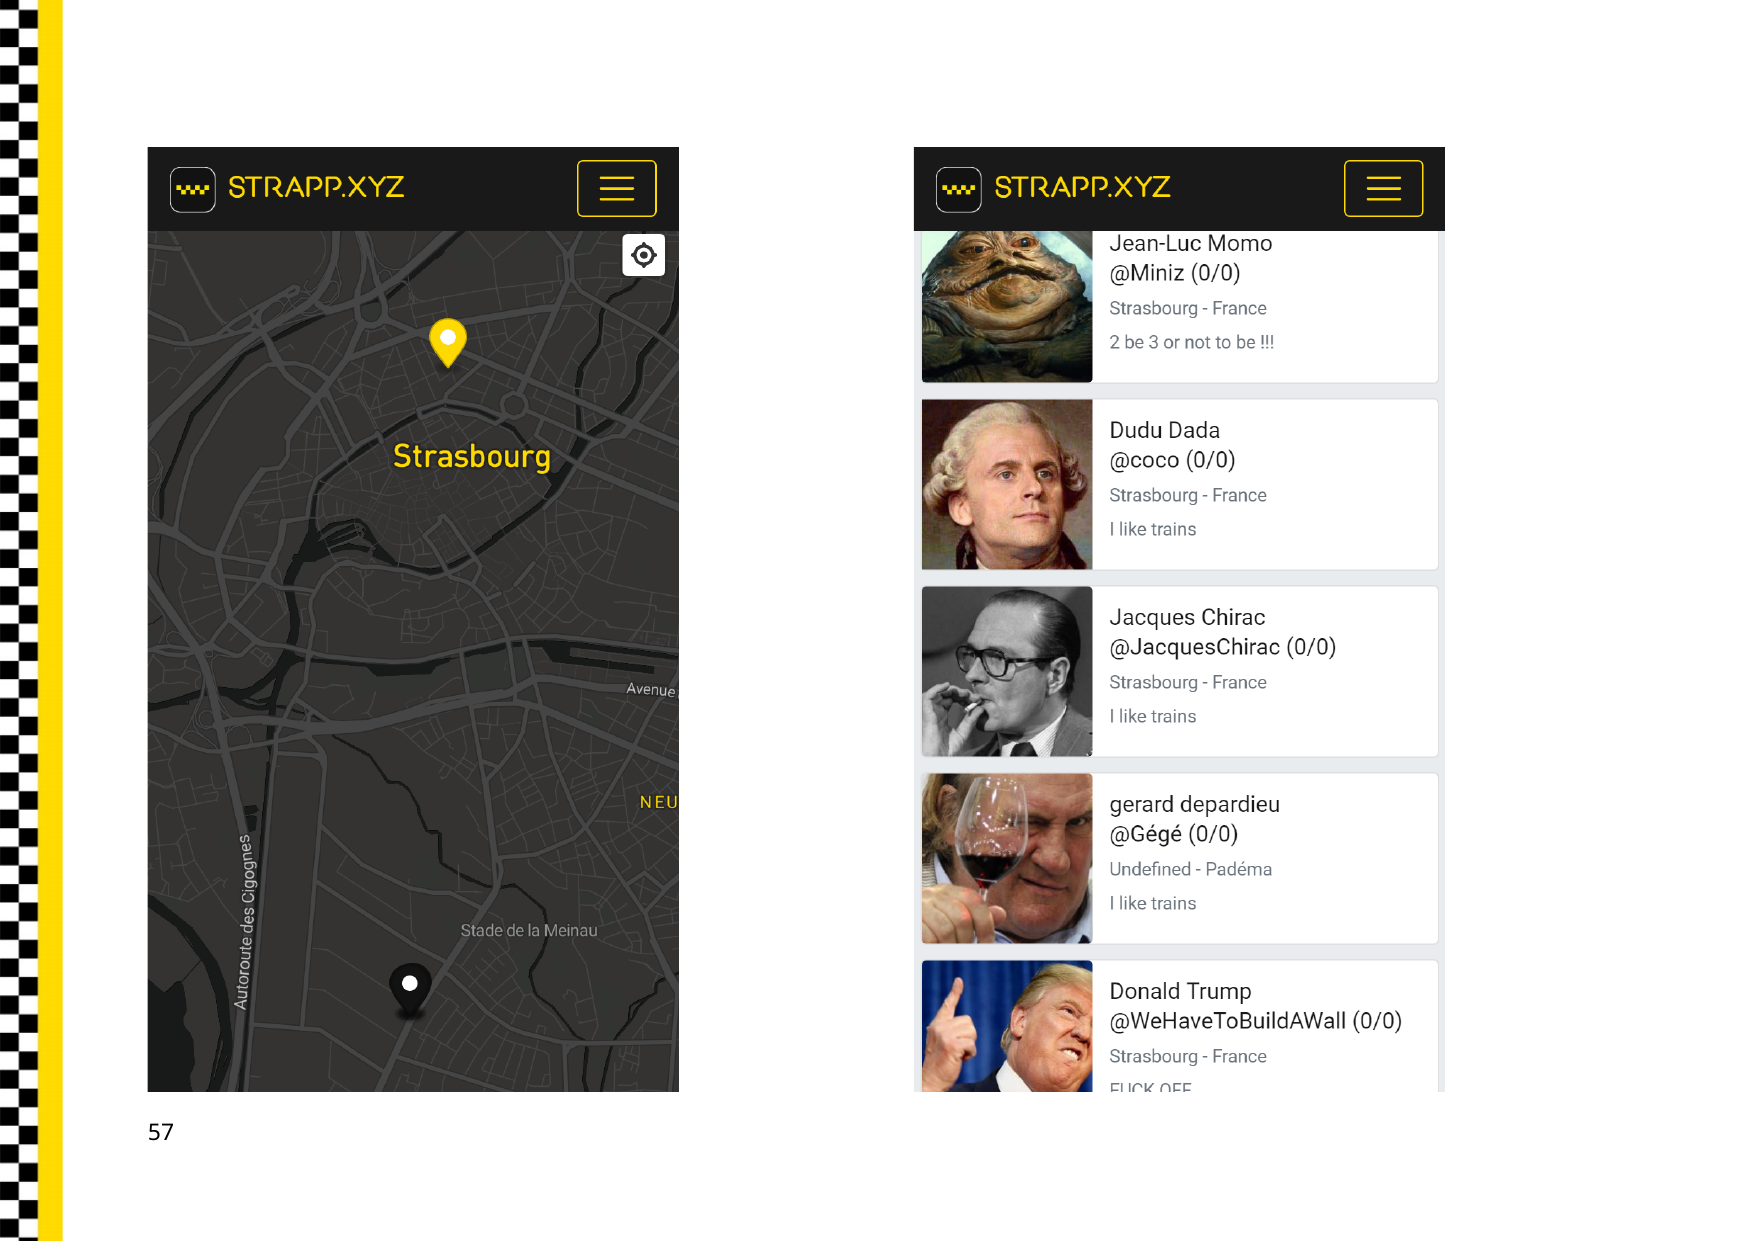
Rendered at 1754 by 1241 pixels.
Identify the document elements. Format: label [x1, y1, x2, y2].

picture [147, 147, 679, 1092]
picture [0, 0, 63, 1241]
picture [913, 147, 1445, 1092]
